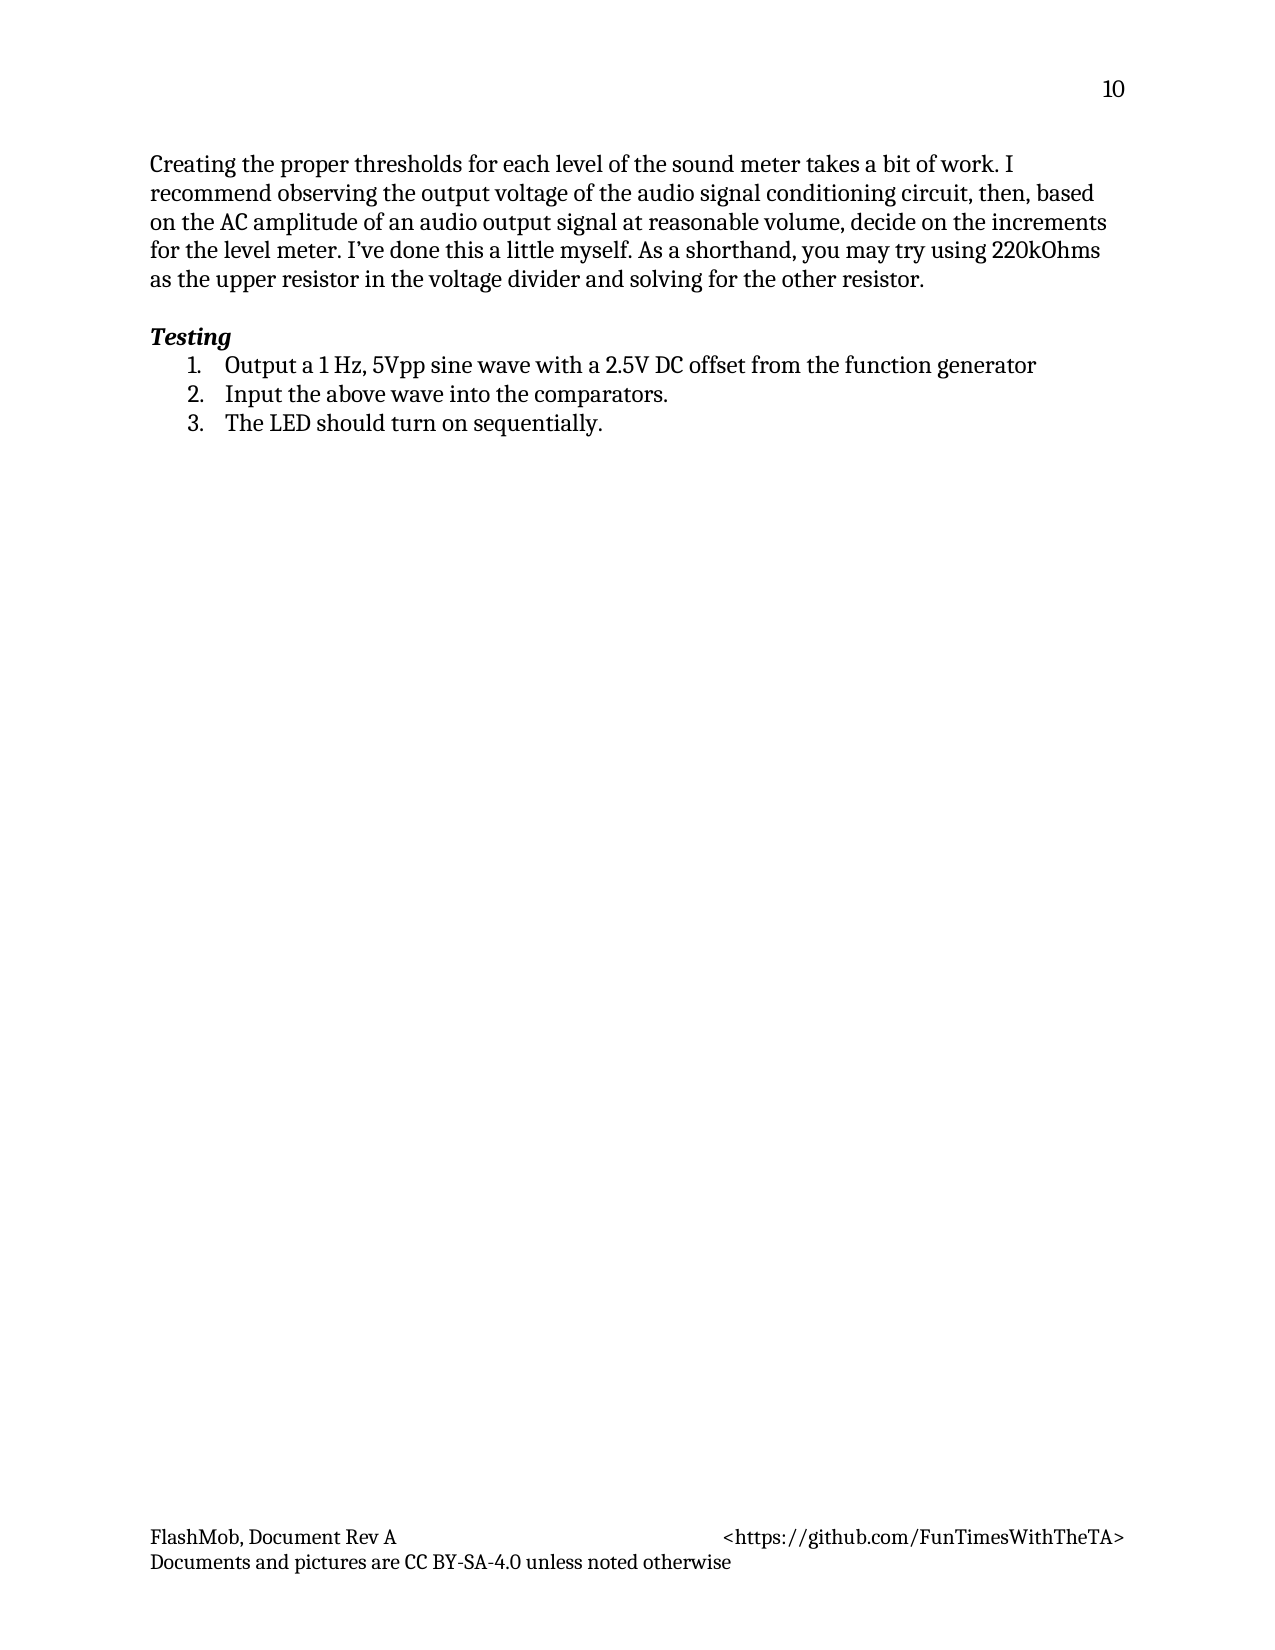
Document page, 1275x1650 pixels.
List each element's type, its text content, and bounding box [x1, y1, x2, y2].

text Creating the proper thresholds for each level of the sound meter takes a bit of work. I recommend observing the output voltage of the audio signal conditioning circuit, then, based on the AC amplitude of an audio output signal at reasonable volume, decide on the increments for the level meter. I’ve done this a little myself. As a shorthand, you may try using 220kOhms as the upper resistor in the voltage divider and solving for the other resistor. [150, 150, 1125, 294]
text Testing [150, 322, 1125, 351]
list The LED should turn on sequentially. [187, 409, 1125, 437]
list Output a 1 Hz, 5Vpp sine wave with a 2.5V DC offset from the function generator [187, 351, 1125, 380]
list Input the above wave into the comparators. [187, 380, 1125, 409]
